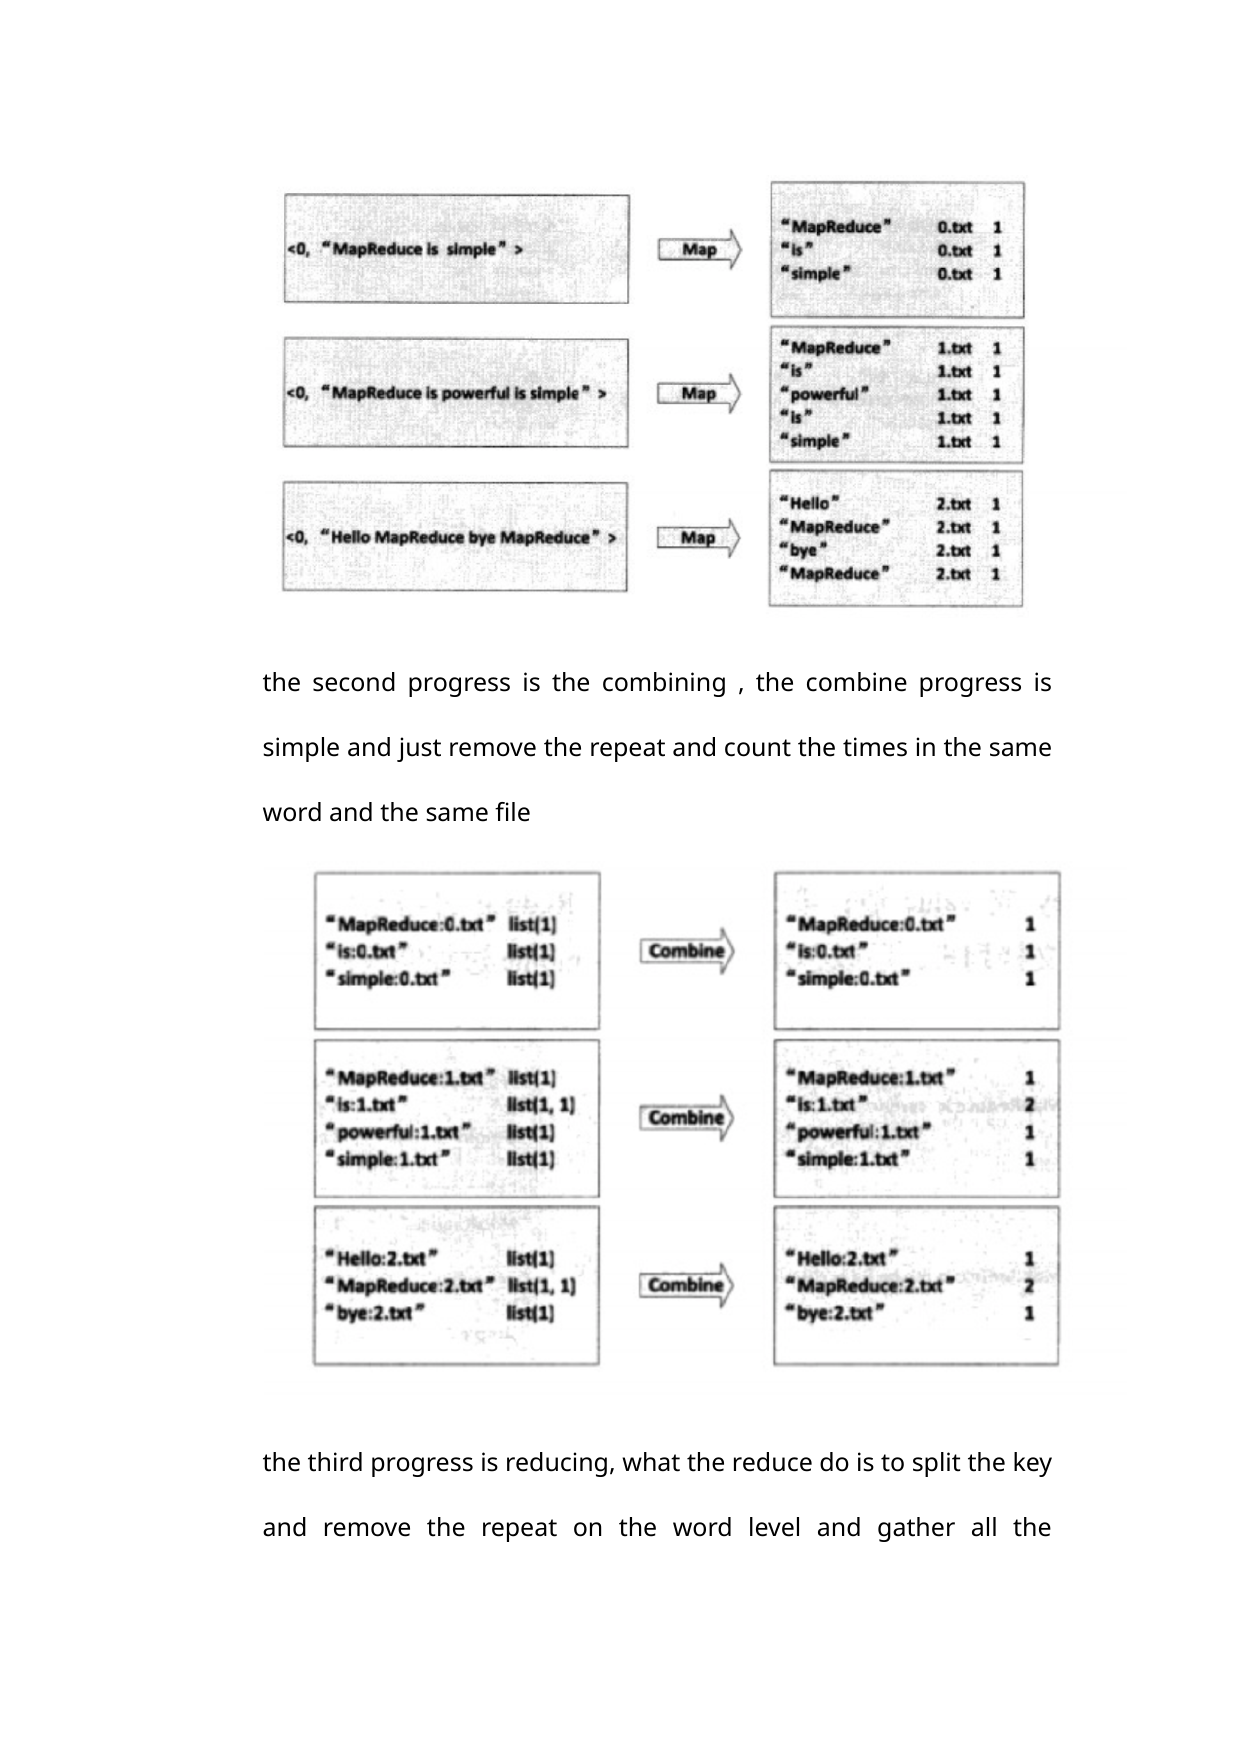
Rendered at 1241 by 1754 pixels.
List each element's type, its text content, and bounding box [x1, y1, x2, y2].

picture [262, 162, 1128, 624]
list the second progress is the combining , the combine progress is simple and just remove the repeat and count the times in the same word and the same file [262, 649, 1053, 844]
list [262, 1429, 1053, 1559]
picture [262, 844, 1128, 1401]
